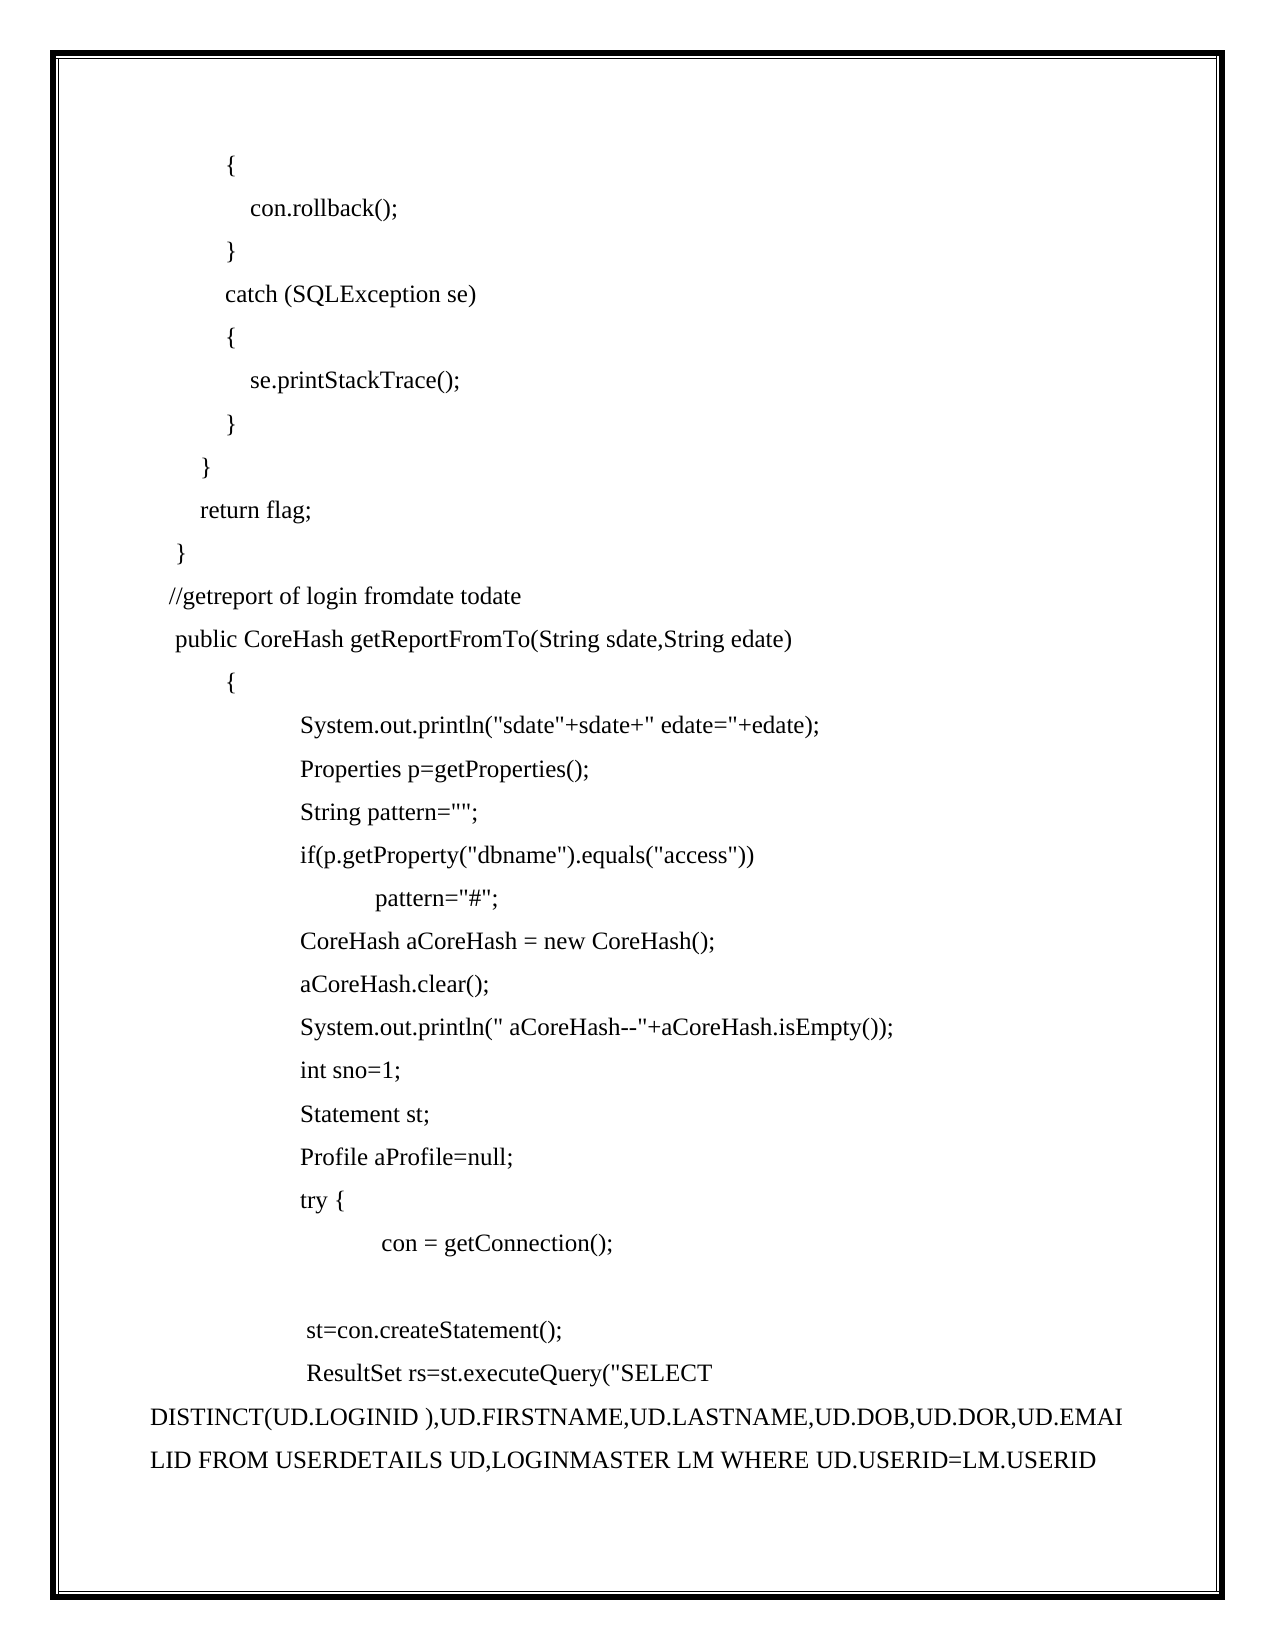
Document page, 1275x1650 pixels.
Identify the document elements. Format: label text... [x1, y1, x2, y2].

text { [150, 322, 1125, 351]
text try { [150, 1185, 1125, 1214]
text pattern="#"; [150, 883, 1125, 912]
text con.rollback(); [150, 193, 1125, 222]
text se.printStackTrace(); [150, 366, 1125, 394]
text { [150, 667, 1125, 696]
text if(p.getProperty("dbname").equals("access")) [150, 840, 1125, 869]
text } [150, 452, 1125, 481]
text Properties p=getProperties(); [150, 754, 1125, 782]
text System.out.println(" aCoreHash--"+aCoreHash.isEmpty()); [150, 1012, 1125, 1041]
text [150, 1358, 1125, 1473]
text int sno=1; [150, 1056, 1125, 1084]
text Statement st; [150, 1099, 1125, 1127]
text catch (SQLException se) [150, 279, 1125, 308]
text System.out.println("sdate"+sdate+" edate="+edate); [150, 711, 1125, 739]
text } [150, 538, 1125, 567]
text return flag; [150, 495, 1125, 524]
text { [150, 150, 1125, 179]
text CoreHash aCoreHash = new CoreHash(); [150, 926, 1125, 955]
text } [150, 409, 1125, 437]
text aCoreHash.clear(); [150, 969, 1125, 998]
text String pattern=""; [150, 797, 1125, 826]
text st=con.createStatement(); [150, 1315, 1125, 1344]
text con = getConnection(); [150, 1228, 1125, 1257]
text Profile aProfile=null; [150, 1142, 1125, 1171]
text //getreport of login fromdate todate [150, 581, 1125, 610]
text public CoreHash getReportFromTo(String sdate,String edate) [150, 624, 1125, 653]
text } [150, 236, 1125, 265]
